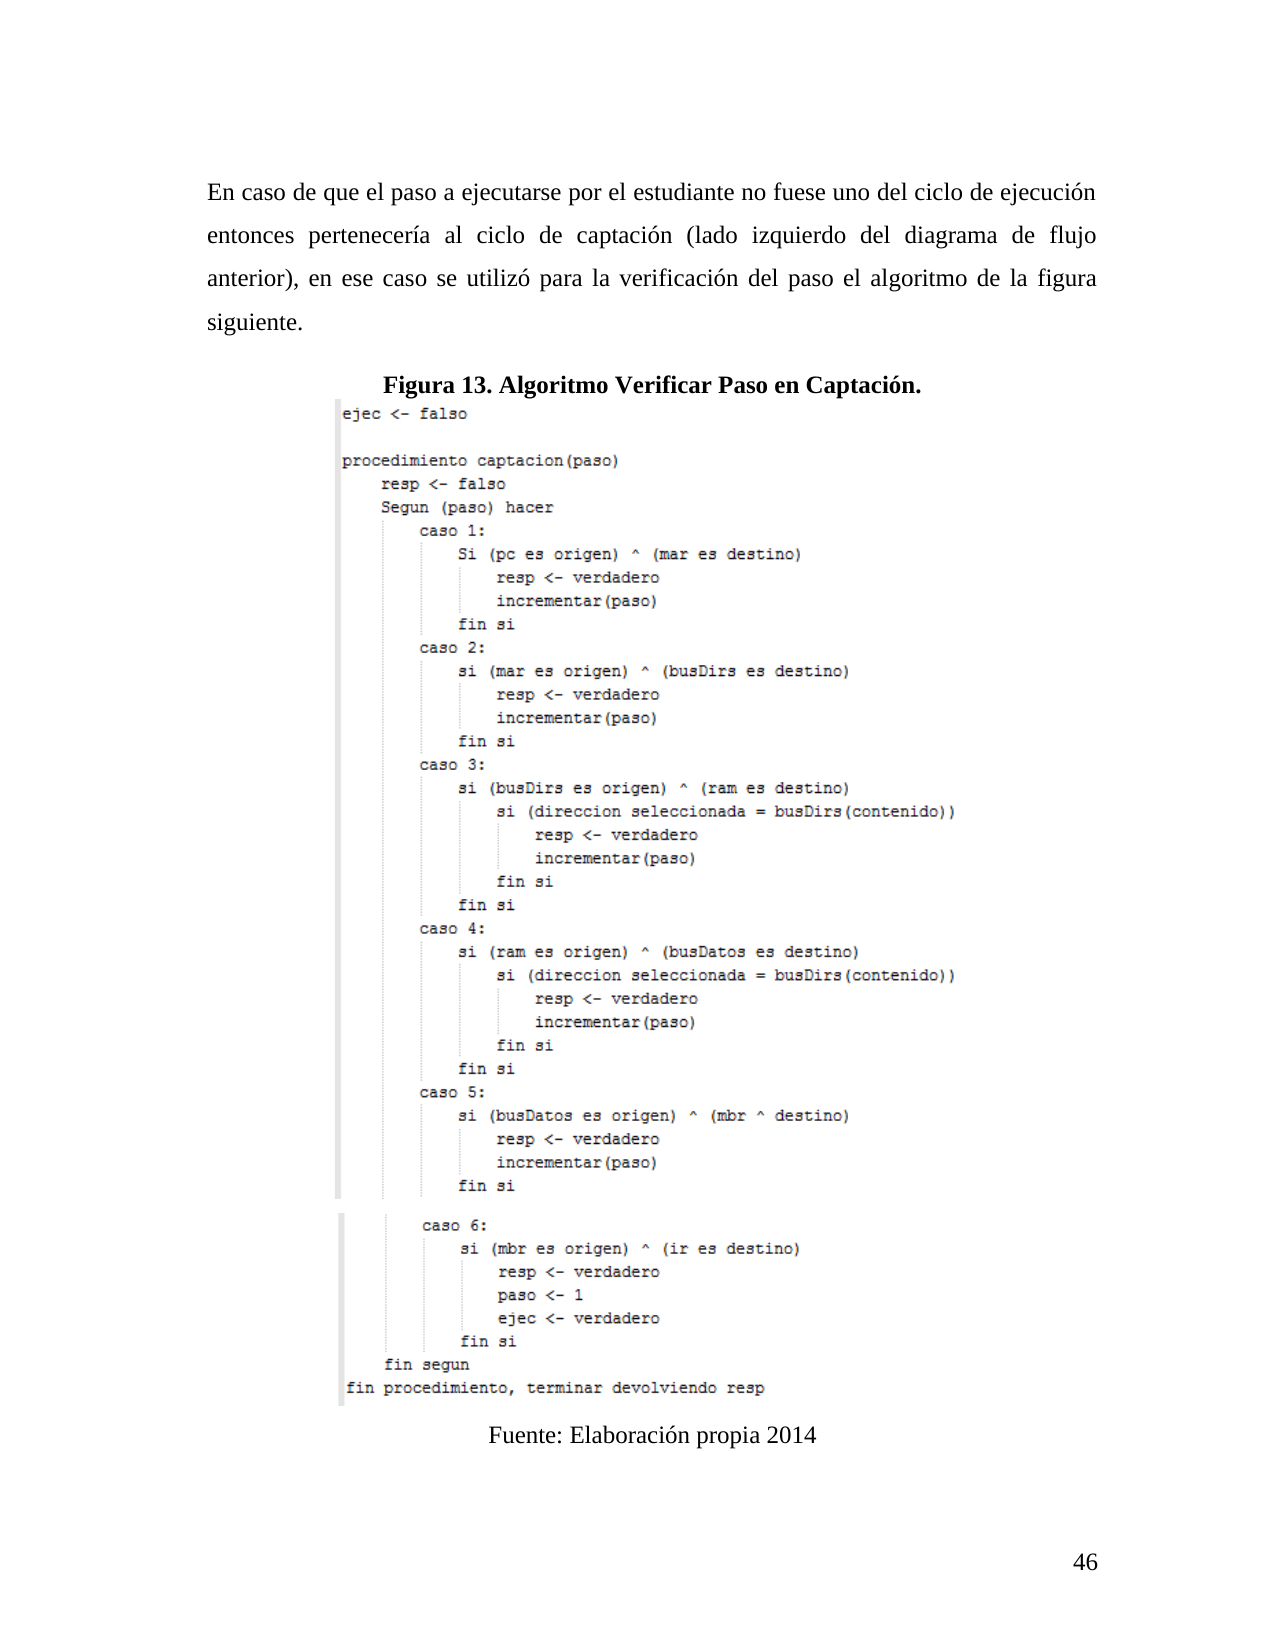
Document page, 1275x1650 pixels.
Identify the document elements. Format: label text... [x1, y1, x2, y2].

text Fuente: Elaboración propia 2014 [207, 1420, 1098, 1449]
text Figura 13. Algoritmo Verificar Paso en Captación. [207, 371, 1098, 399]
text En caso de que el paso a ejecutarse por el estudiante no fuese uno del ciclo de ejecución entonces pertenecería al ciclo de captación (lado izquierdo del diagrama de flujo anterior), en ese caso se utilizó para la verificación del paso el algoritmo de la figura siguiente. [207, 177, 1098, 335]
picture [334, 399, 970, 1199]
picture [338, 1213, 967, 1406]
